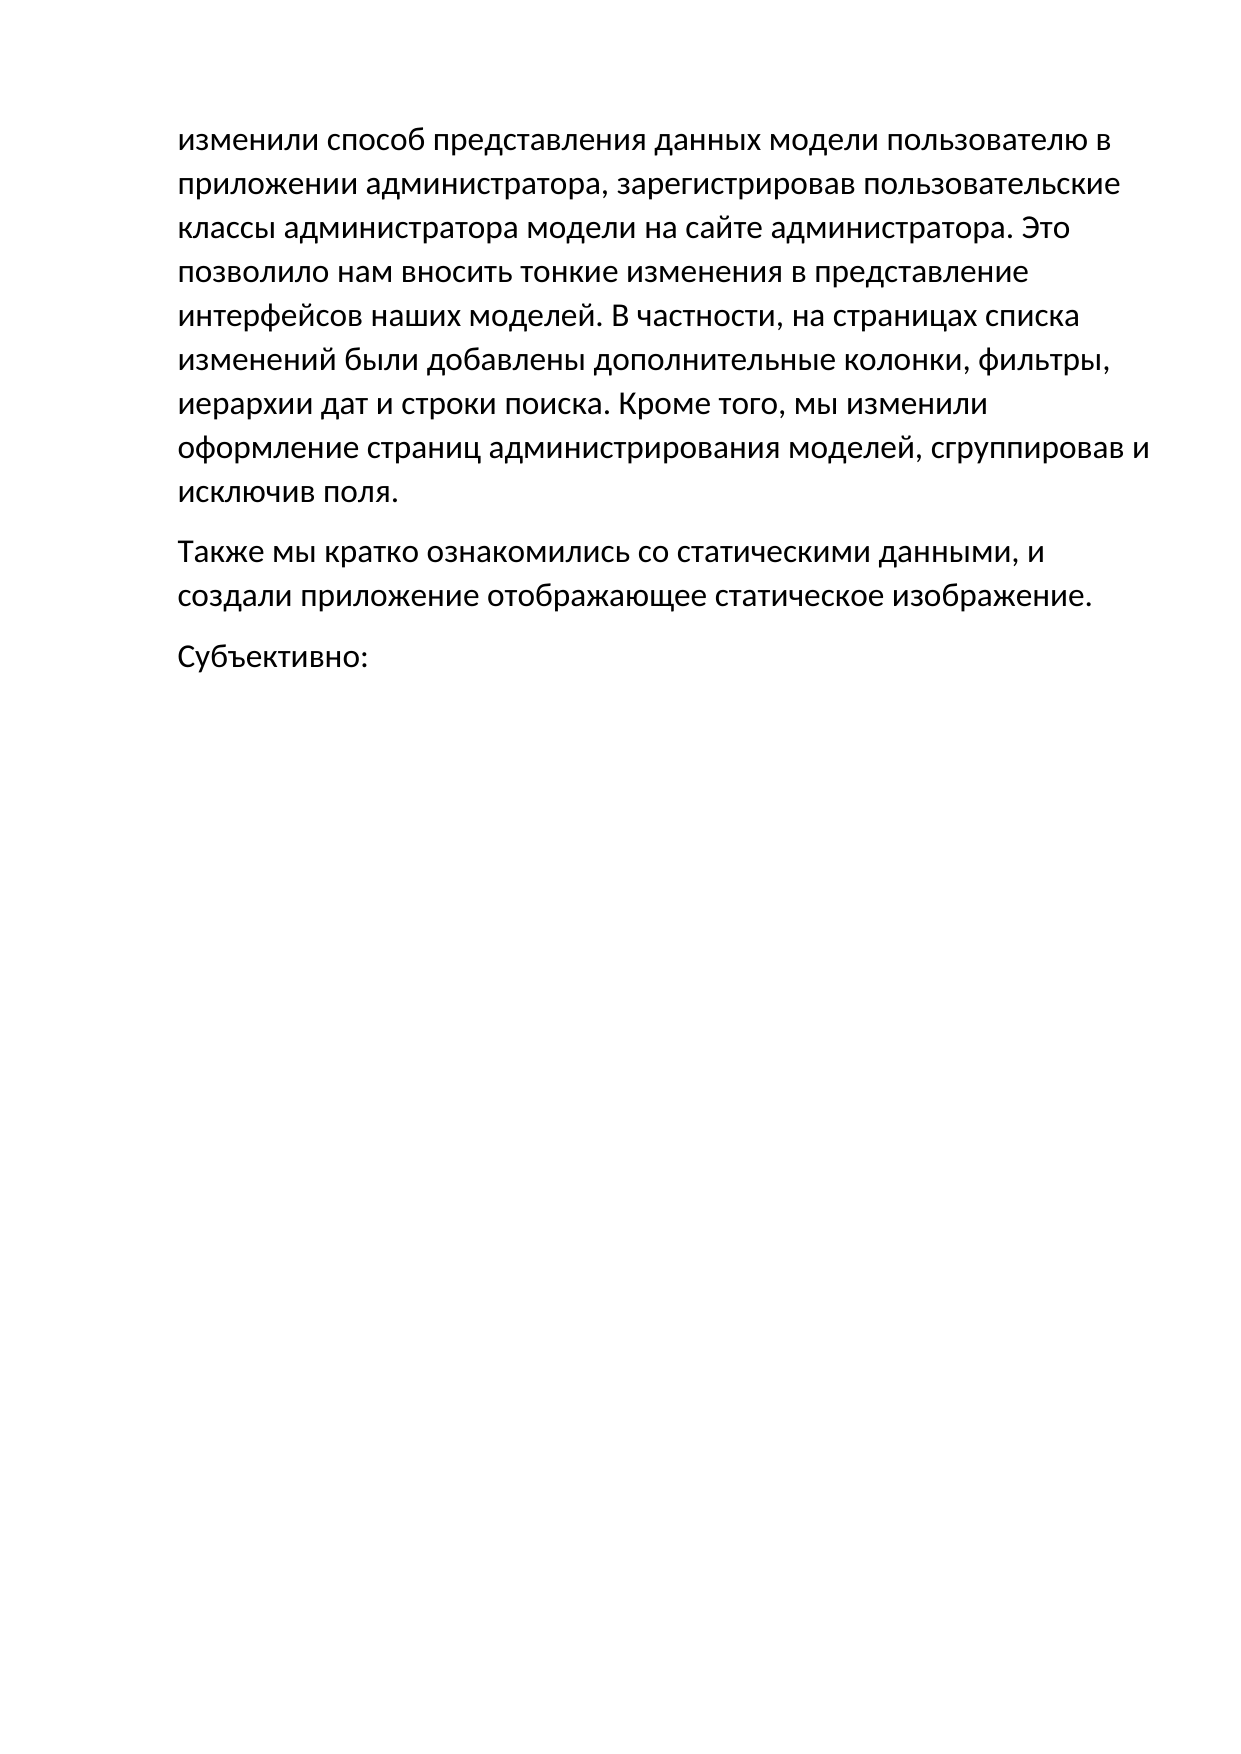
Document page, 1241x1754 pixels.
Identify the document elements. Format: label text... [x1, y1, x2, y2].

text Также мы кратко ознакомились со статическими данными, и создали приложение отображающее статическое изображение. [177, 530, 1152, 615]
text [177, 118, 1152, 511]
text Субъективно: [177, 635, 1152, 676]
